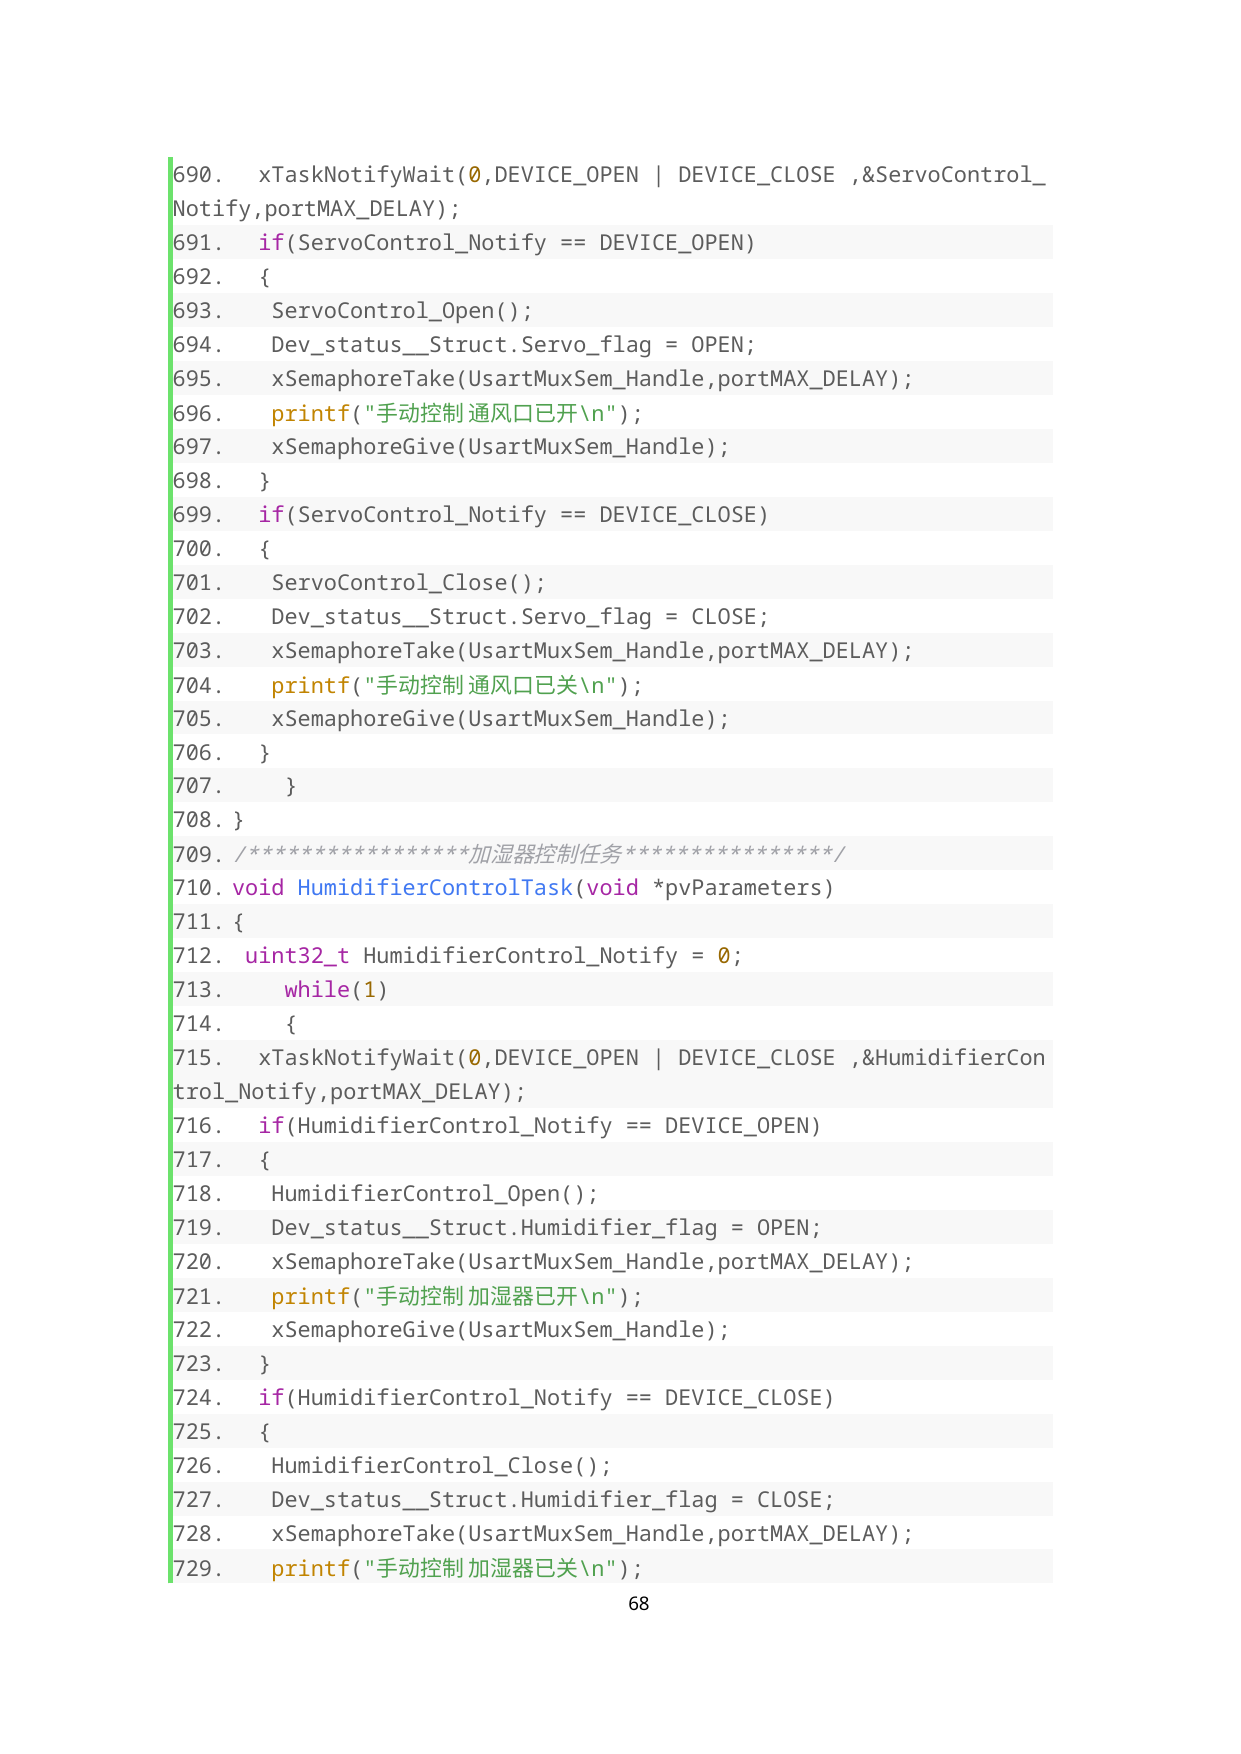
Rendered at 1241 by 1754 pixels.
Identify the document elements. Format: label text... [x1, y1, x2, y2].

list } [173, 802, 1053, 836]
list xSemaphoreGive(UsartMuxSem_Handle); [173, 429, 1053, 463]
list { [173, 1006, 1053, 1040]
list xSemaphoreTake(UsartMuxSem_Handle,portMAX_DELAY); [173, 1244, 1053, 1278]
list } [173, 768, 1053, 802]
list Dev_status__Struct.Humidifier_flag = OPEN; [173, 1210, 1053, 1244]
list { [173, 531, 1053, 565]
list if(ServoControl_Notify == DEVICE_OPEN) [173, 225, 1053, 259]
list { [173, 1414, 1053, 1448]
list xTaskNotifyWait(0,DEVICE_OPEN | DEVICE_CLOSE ,&HumidifierControl_Notify,portMAX_DELAY); [173, 1040, 1053, 1108]
list xSemaphoreGive(UsartMuxSem_Handle); [173, 1312, 1053, 1346]
list xSemaphoreTake(UsartMuxSem_Handle,portMAX_DELAY); [173, 633, 1053, 667]
list ServoControl_Open(); [173, 293, 1053, 327]
list xTaskNotifyWait(0,DEVICE_OPEN | DEVICE_CLOSE ,&ServoControl_Notify,portMAX_DELAY); [173, 157, 1053, 225]
list HumidifierControl_Close(); [173, 1448, 1053, 1482]
list } [173, 1346, 1053, 1380]
list } [173, 734, 1053, 768]
list if(HumidifierControl_Notify == DEVICE_CLOSE) [173, 1380, 1053, 1414]
list { [173, 259, 1053, 293]
list printf("手动控制 加湿器已开\n"); [173, 1278, 1053, 1312]
list if(ServoControl_Notify == DEVICE_CLOSE) [173, 497, 1053, 531]
list xSemaphoreTake(UsartMuxSem_Handle,portMAX_DELAY); [173, 361, 1053, 395]
list if(HumidifierControl_Notify == DEVICE_OPEN) [173, 1108, 1053, 1142]
list HumidifierControl_Open(); [173, 1176, 1053, 1210]
list printf("手动控制 通风口已关\n"); [173, 667, 1053, 701]
list { [173, 904, 1053, 938]
list /*****************加湿器控制任务****************/ [173, 836, 1053, 870]
list Dev_status__Struct.Humidifier_flag = CLOSE; [173, 1482, 1053, 1516]
list Dev_status__Struct.Servo_flag = OPEN; [173, 327, 1053, 361]
list uint32_t HumidifierControl_Notify = 0; [173, 938, 1053, 972]
list while(1) [173, 972, 1053, 1006]
list printf("手动控制 加湿器已关\n"); [173, 1549, 1053, 1583]
list void HumidifierControlTask(void *pvParameters) [173, 870, 1053, 904]
list } [173, 463, 1053, 497]
list xSemaphoreGive(UsartMuxSem_Handle); [173, 701, 1053, 734]
list xSemaphoreTake(UsartMuxSem_Handle,portMAX_DELAY); [173, 1516, 1053, 1549]
list printf("手动控制 通风口已开\n"); [173, 395, 1053, 429]
list Dev_status__Struct.Servo_flag = CLOSE; [173, 599, 1053, 633]
list ServoControl_Close(); [173, 565, 1053, 599]
list { [173, 1142, 1053, 1176]
